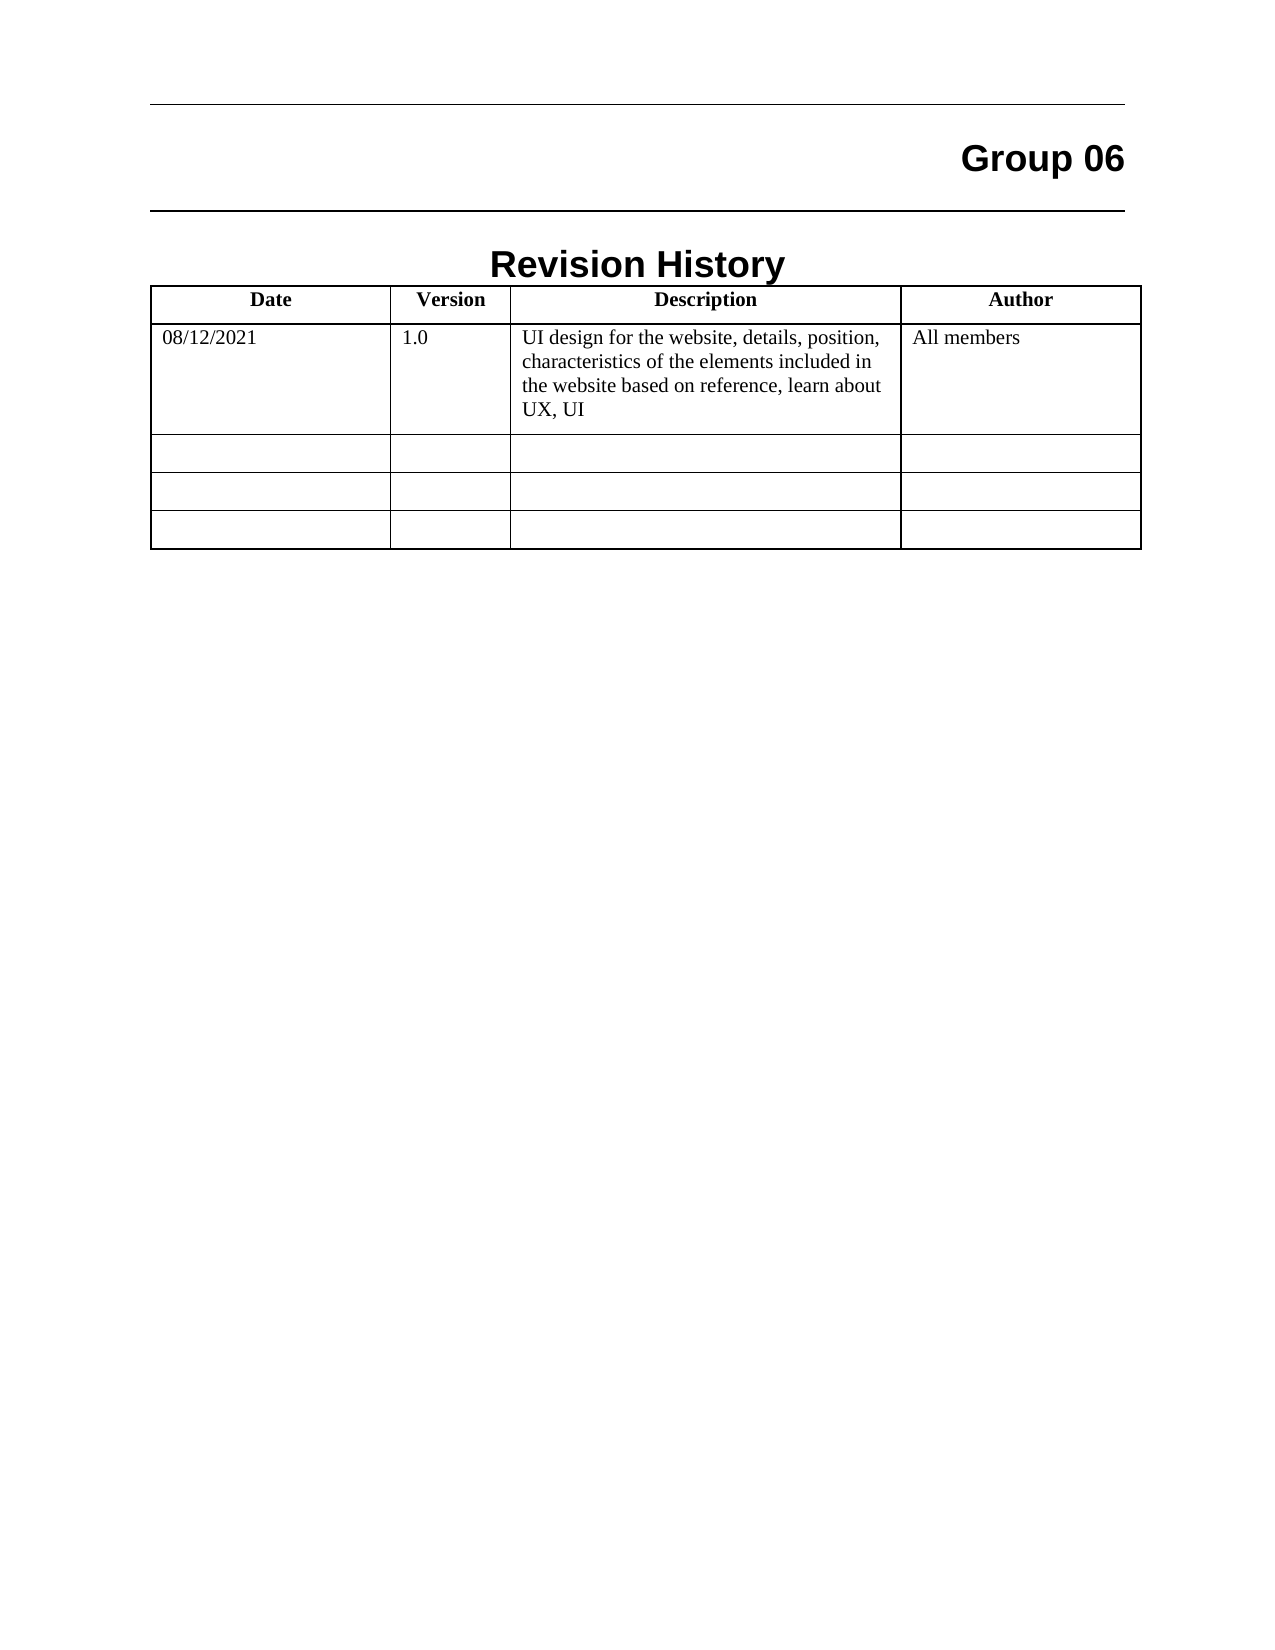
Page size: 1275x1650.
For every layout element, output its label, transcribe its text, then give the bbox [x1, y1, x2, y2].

table_cell [152, 473, 390, 510]
table_cell [391, 435, 510, 472]
table_header Version [391, 287, 510, 323]
table_cell [511, 435, 900, 472]
table_cell [152, 511, 390, 548]
table_cell [511, 473, 900, 510]
title Revision History [150, 242, 1125, 285]
table_cell 08/12/2021 [152, 325, 390, 433]
table_cell [391, 511, 510, 548]
table_cell All members [902, 325, 1140, 433]
table_header Author [902, 287, 1140, 323]
table_cell [902, 511, 1140, 548]
table_cell 1.0 [391, 325, 510, 433]
table_header Date [152, 287, 390, 323]
table_cell [511, 511, 900, 548]
table_cell [902, 435, 1140, 472]
table_cell [391, 473, 510, 510]
table_cell UI design for the website, details, position, characteristics of the elements included in the website based on reference, learn about UX, UI [511, 325, 900, 433]
table_cell [902, 473, 1140, 510]
table_header Description [511, 287, 900, 323]
table_cell [152, 435, 390, 472]
